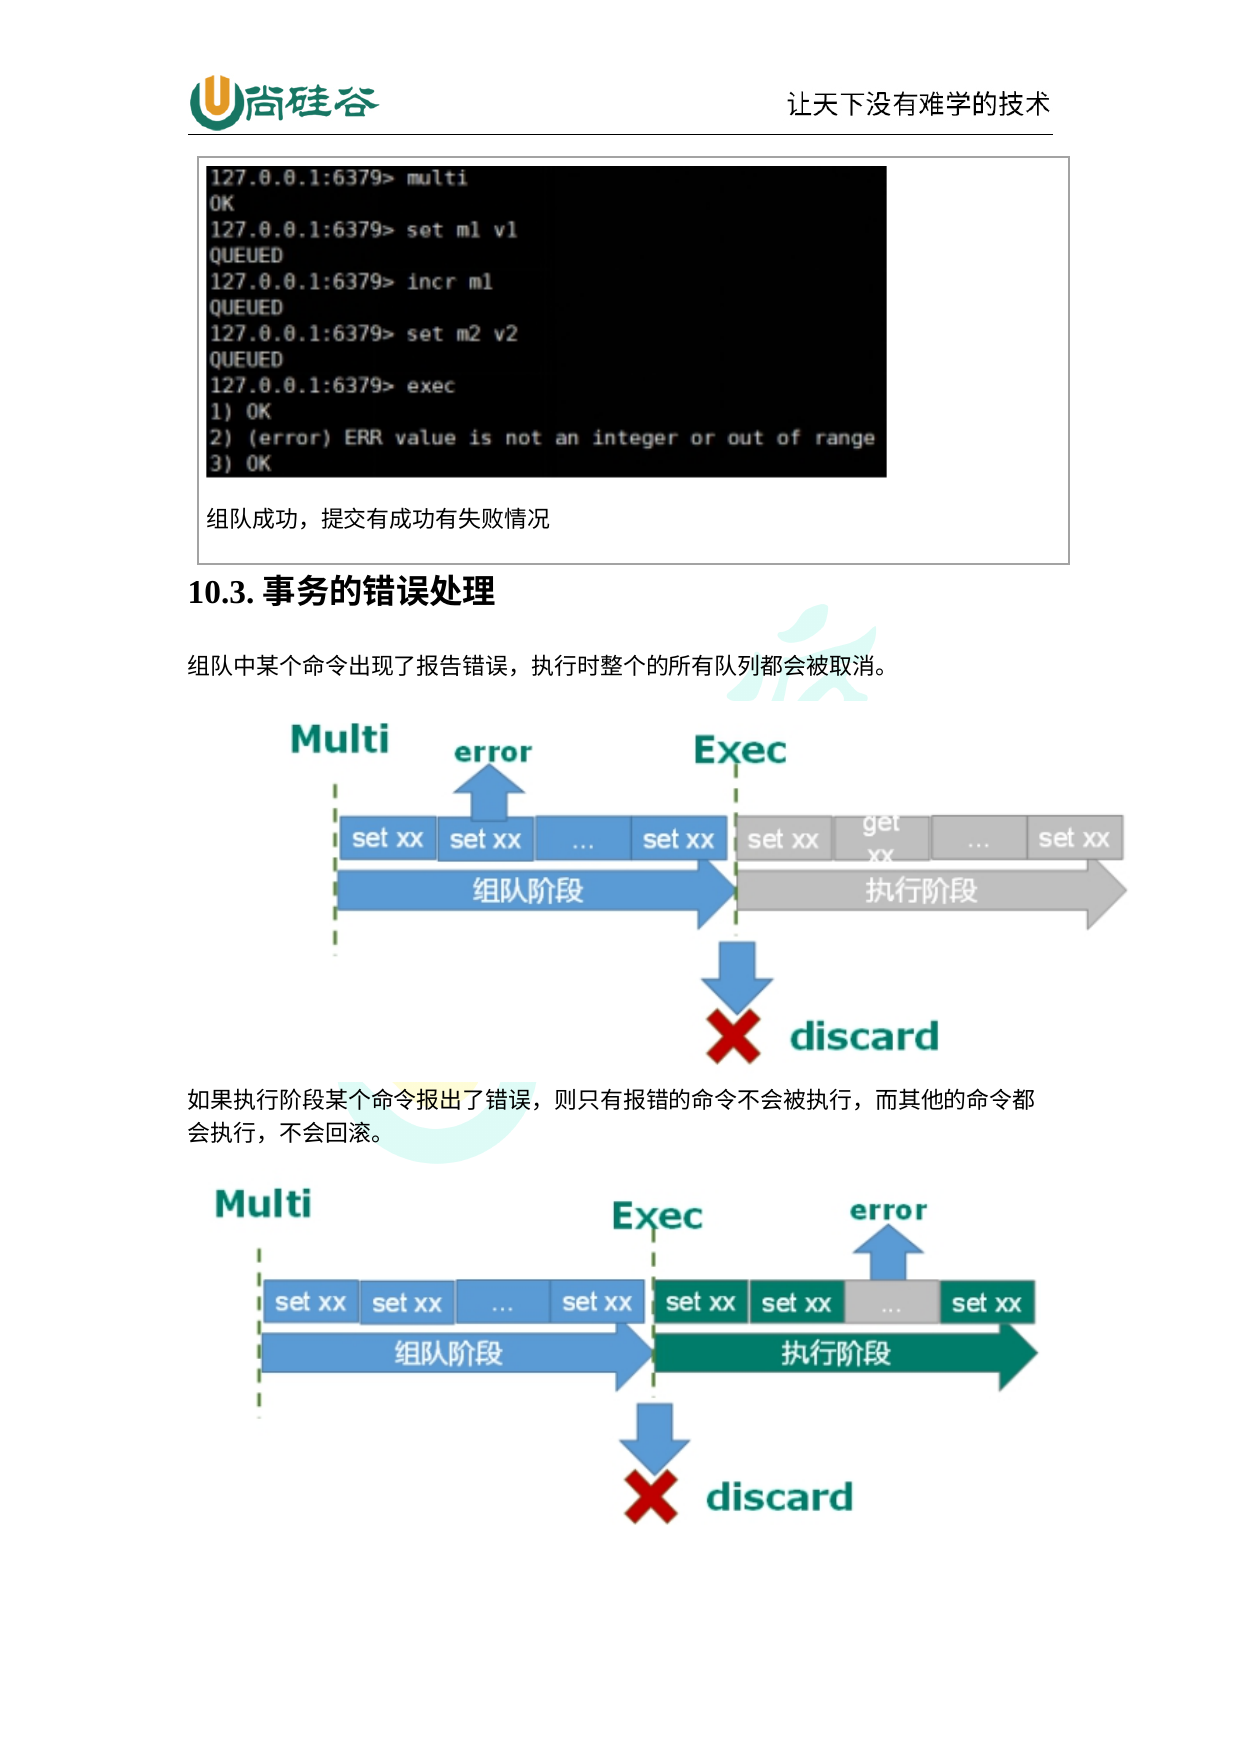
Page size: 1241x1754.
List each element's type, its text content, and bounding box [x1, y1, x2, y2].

text 如果执行阶段某个命令报出了错误，则只有报错的命令不会被执行，而其他的命令都会执行，不会回滚。 [187, 1082, 1053, 1148]
text 组队中某个命令出现了报告错误，执行时整个的所有队列都会被取消。 [187, 648, 1053, 681]
table_cell 组队成功，提交有成功有失败情况 [199, 158, 1068, 563]
picture [187, 1168, 1041, 1543]
picture [206, 166, 887, 480]
picture [262, 701, 1131, 1082]
list 事务的错误处理 [187, 565, 1053, 613]
picture [187, 73, 1053, 132]
